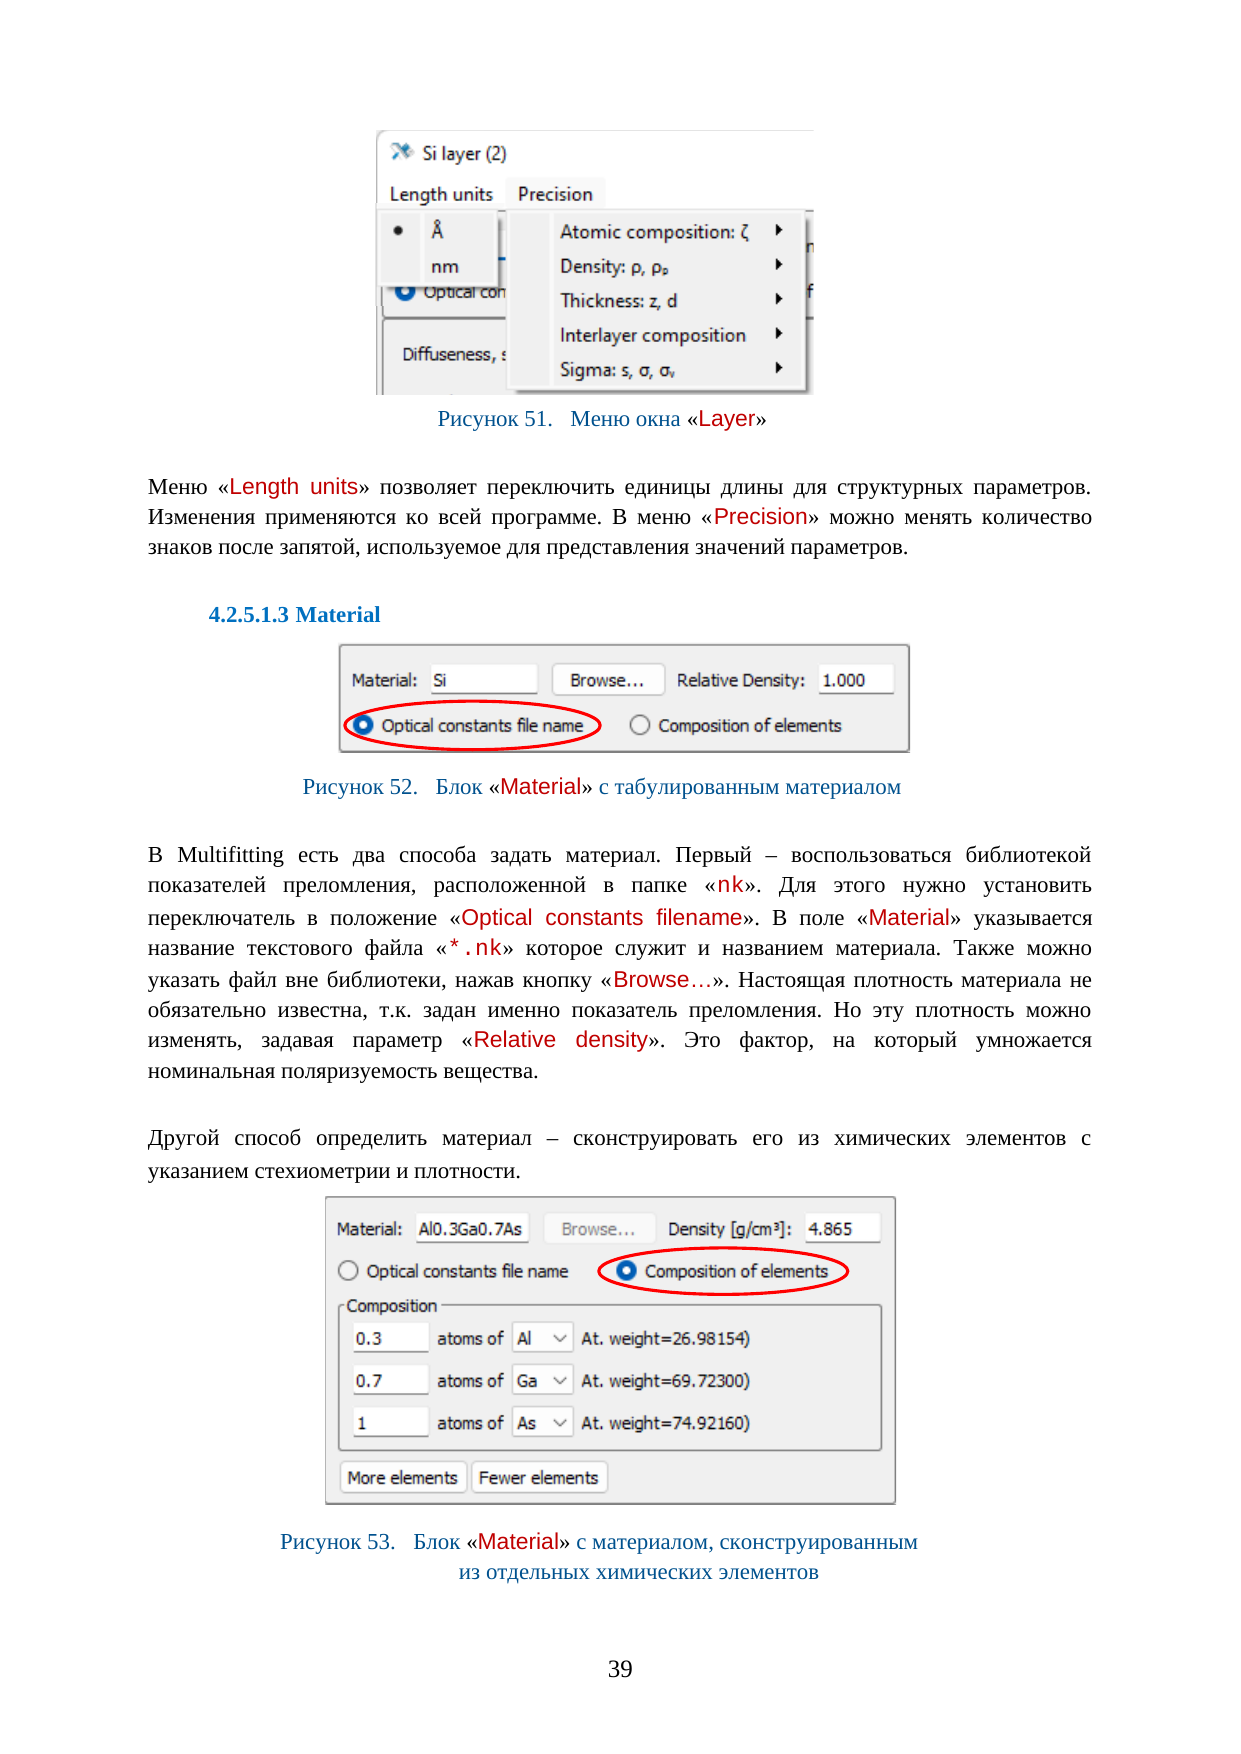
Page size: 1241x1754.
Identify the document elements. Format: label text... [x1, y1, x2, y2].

picture [375, 130, 814, 395]
picture [325, 1196, 897, 1505]
subtitle Material [209, 601, 1093, 627]
picture [337, 642, 911, 753]
text В Multifitting есть два способа задать материал. Первый – воспользоваться библиотекой показателей преломления, расположенной в папке «nk». Для этого нужно установить переключатель в положение «Optical constants filename». В поле «Material» указывается название текстового файла «*.nk» которое служит и названием материала. Также можно указать файл вне библиотеки, нажав кнопку «Browse…». Настоящая плотность материала не обязательно известна, т.к. задан именно показатель преломления. Но эту плотность можно изменять, задавая параметр «Relative density». Это фактор, на который умножается номинальная поляризуемость вещества. [148, 841, 1093, 1083]
text Другой способ определить материал – сконструировать его из химических элементов с указанием стехиометрии и плотности. [148, 1124, 1093, 1184]
text Меню «Length units» позволяет переключить единицы длины для структурных параметров. Изменения применяются ко всей программе. В меню «Precision» можно менять количество знаков после запятой, используемое для представления значений параметров. [148, 473, 1093, 560]
